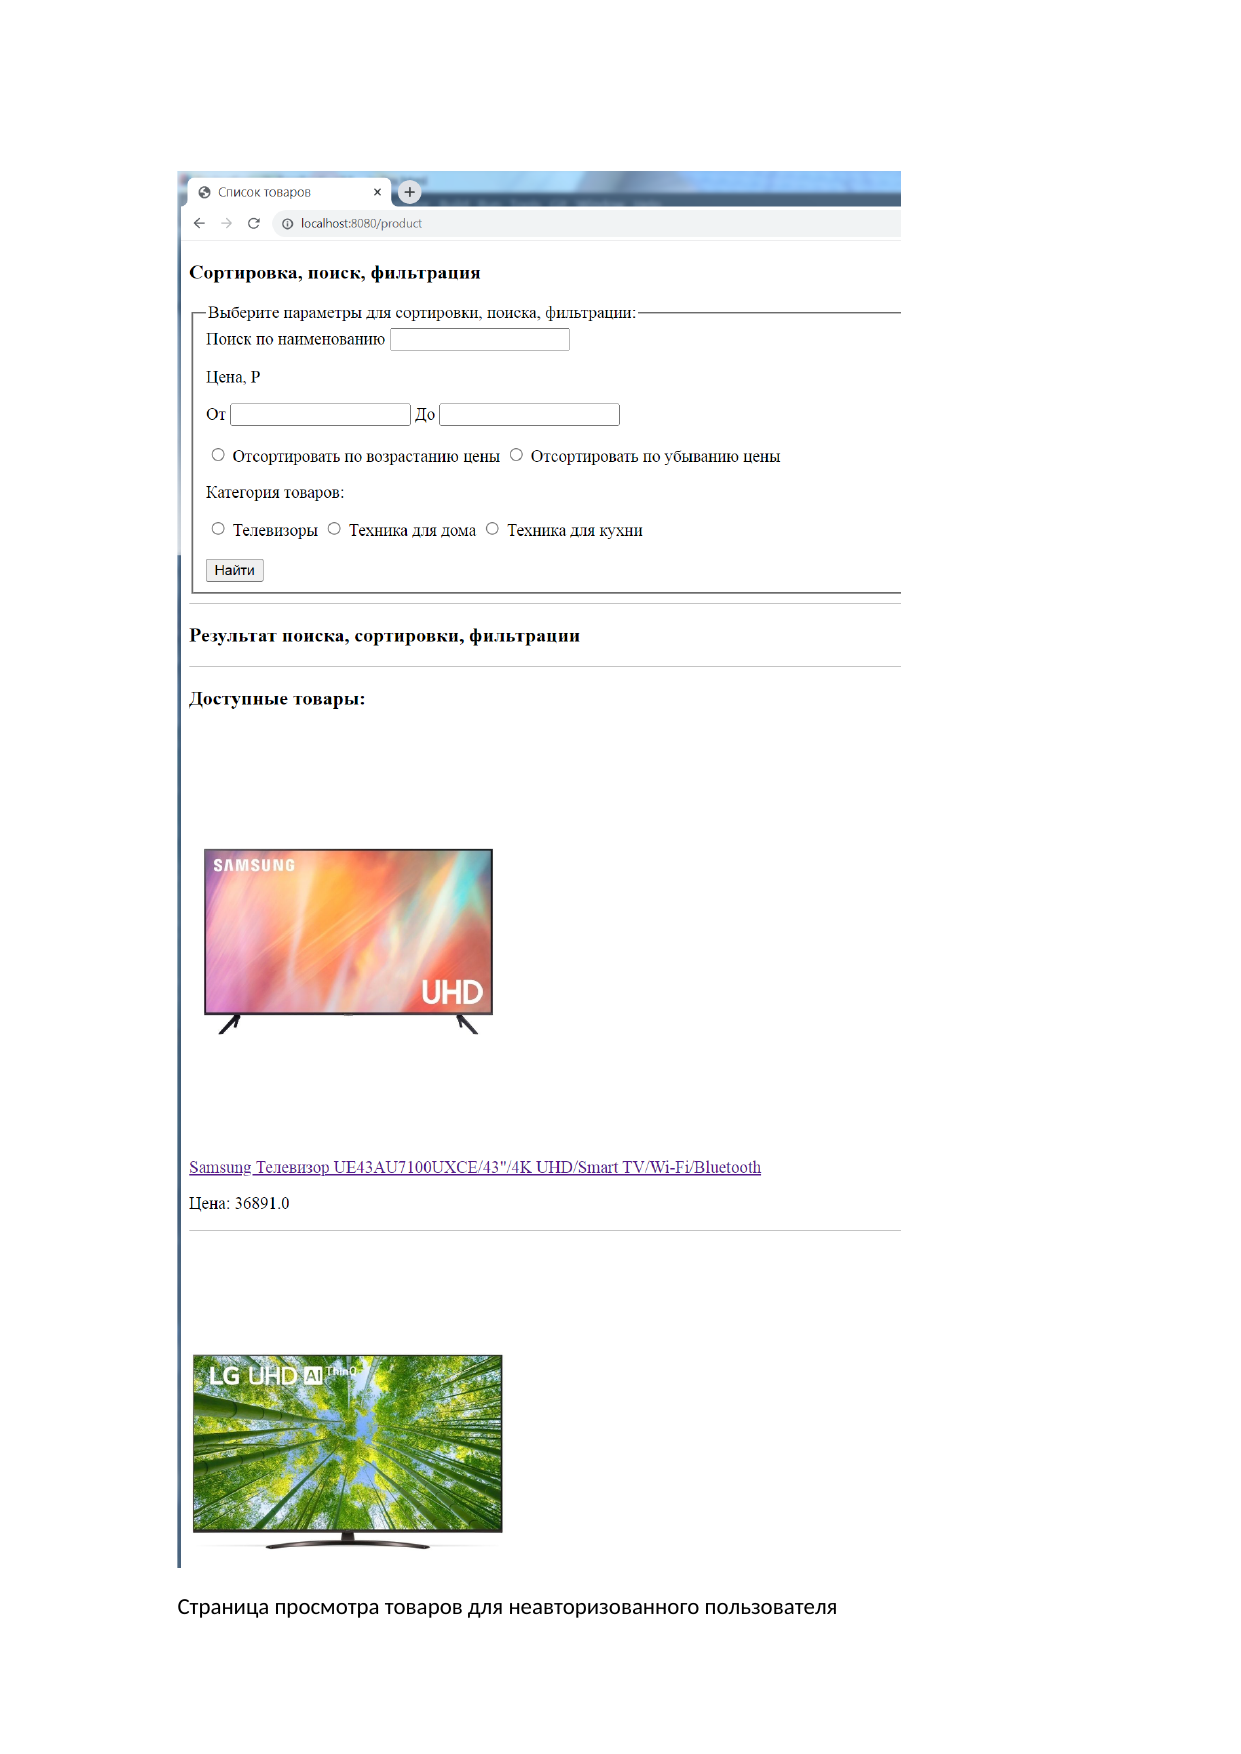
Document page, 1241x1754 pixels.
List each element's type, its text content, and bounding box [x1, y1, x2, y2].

text Страница просмотра товаров для неавторизованного пользователя [177, 1592, 1152, 1620]
picture [177, 171, 901, 1568]
